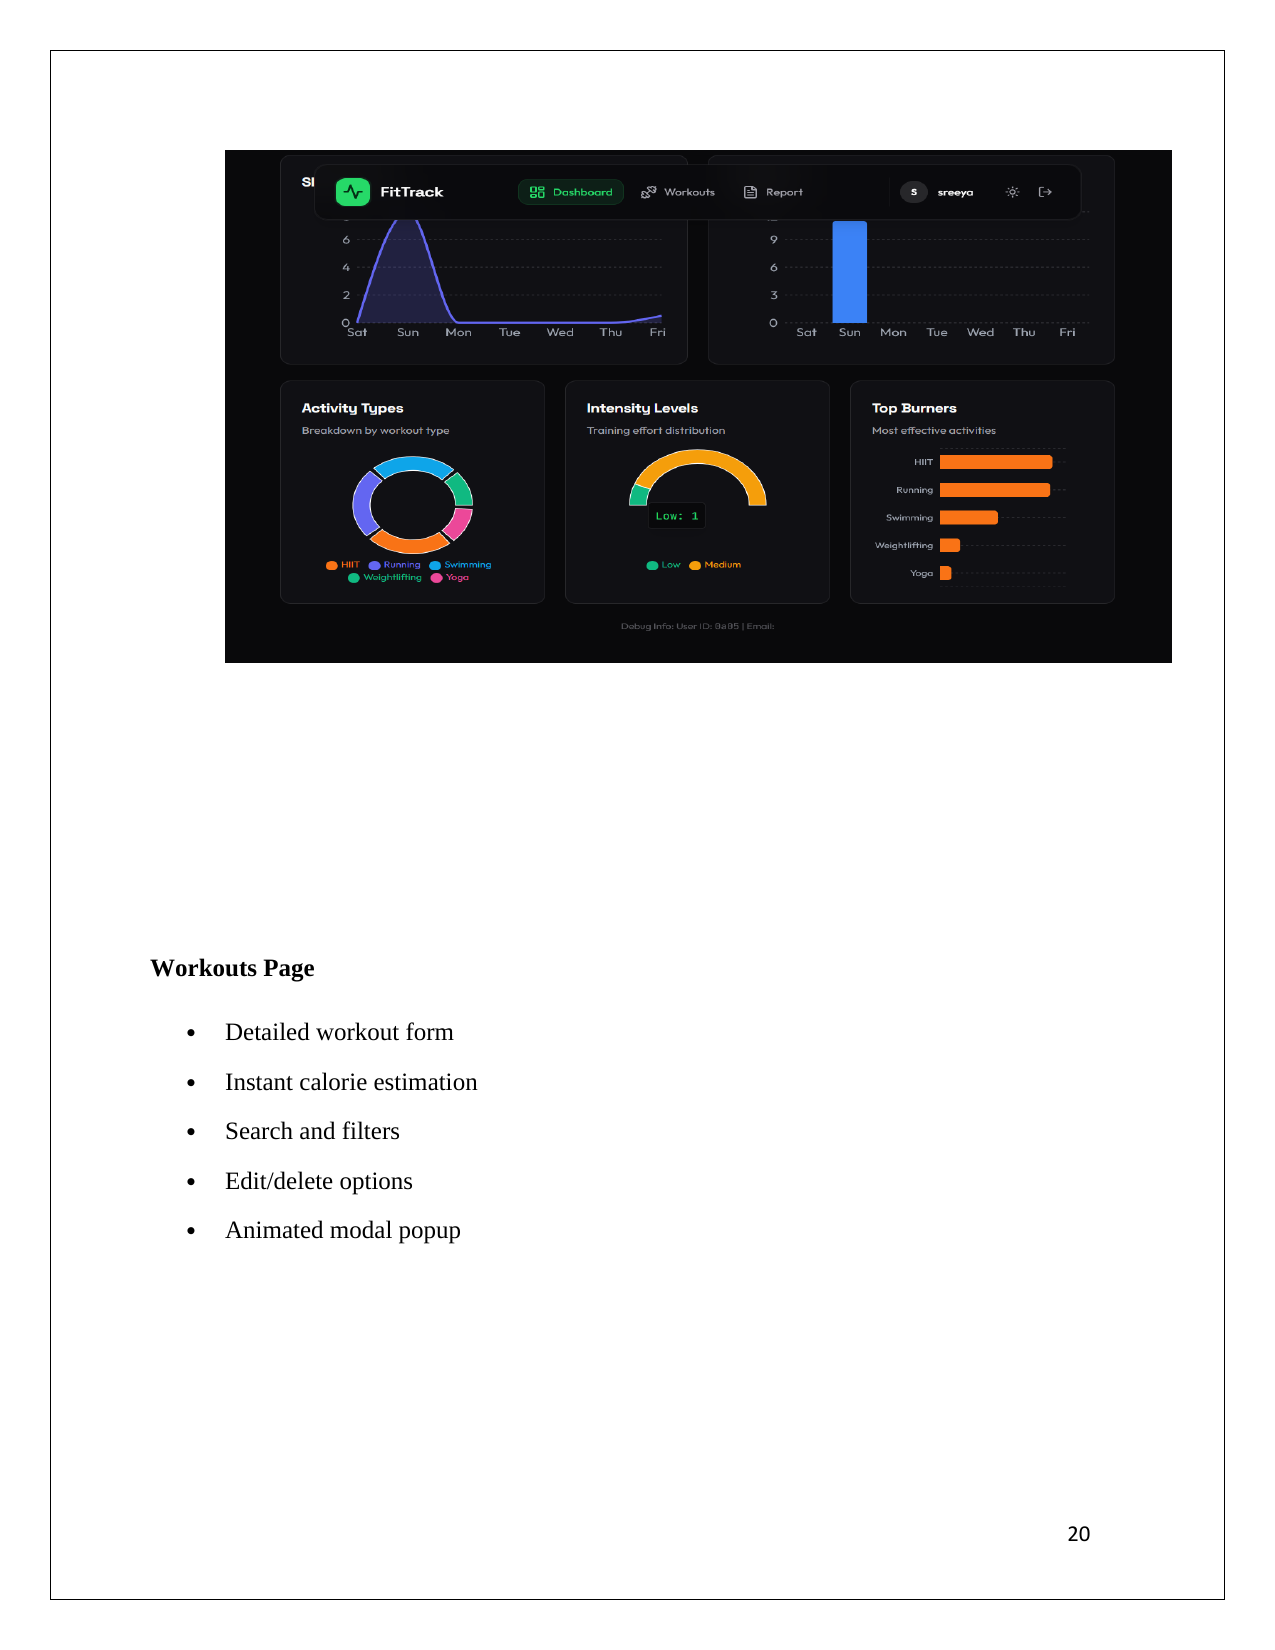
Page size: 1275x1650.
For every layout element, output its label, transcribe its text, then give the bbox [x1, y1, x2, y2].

list Edit/delete options [187, 1166, 1125, 1194]
picture [225, 150, 1172, 663]
list Animated modal popup [187, 1215, 1125, 1244]
list Instant calorie estimation [187, 1067, 1125, 1095]
list Search and filters [187, 1116, 1125, 1145]
list Detailed workout form [187, 1017, 1125, 1046]
text Workouts Page [150, 953, 1125, 982]
